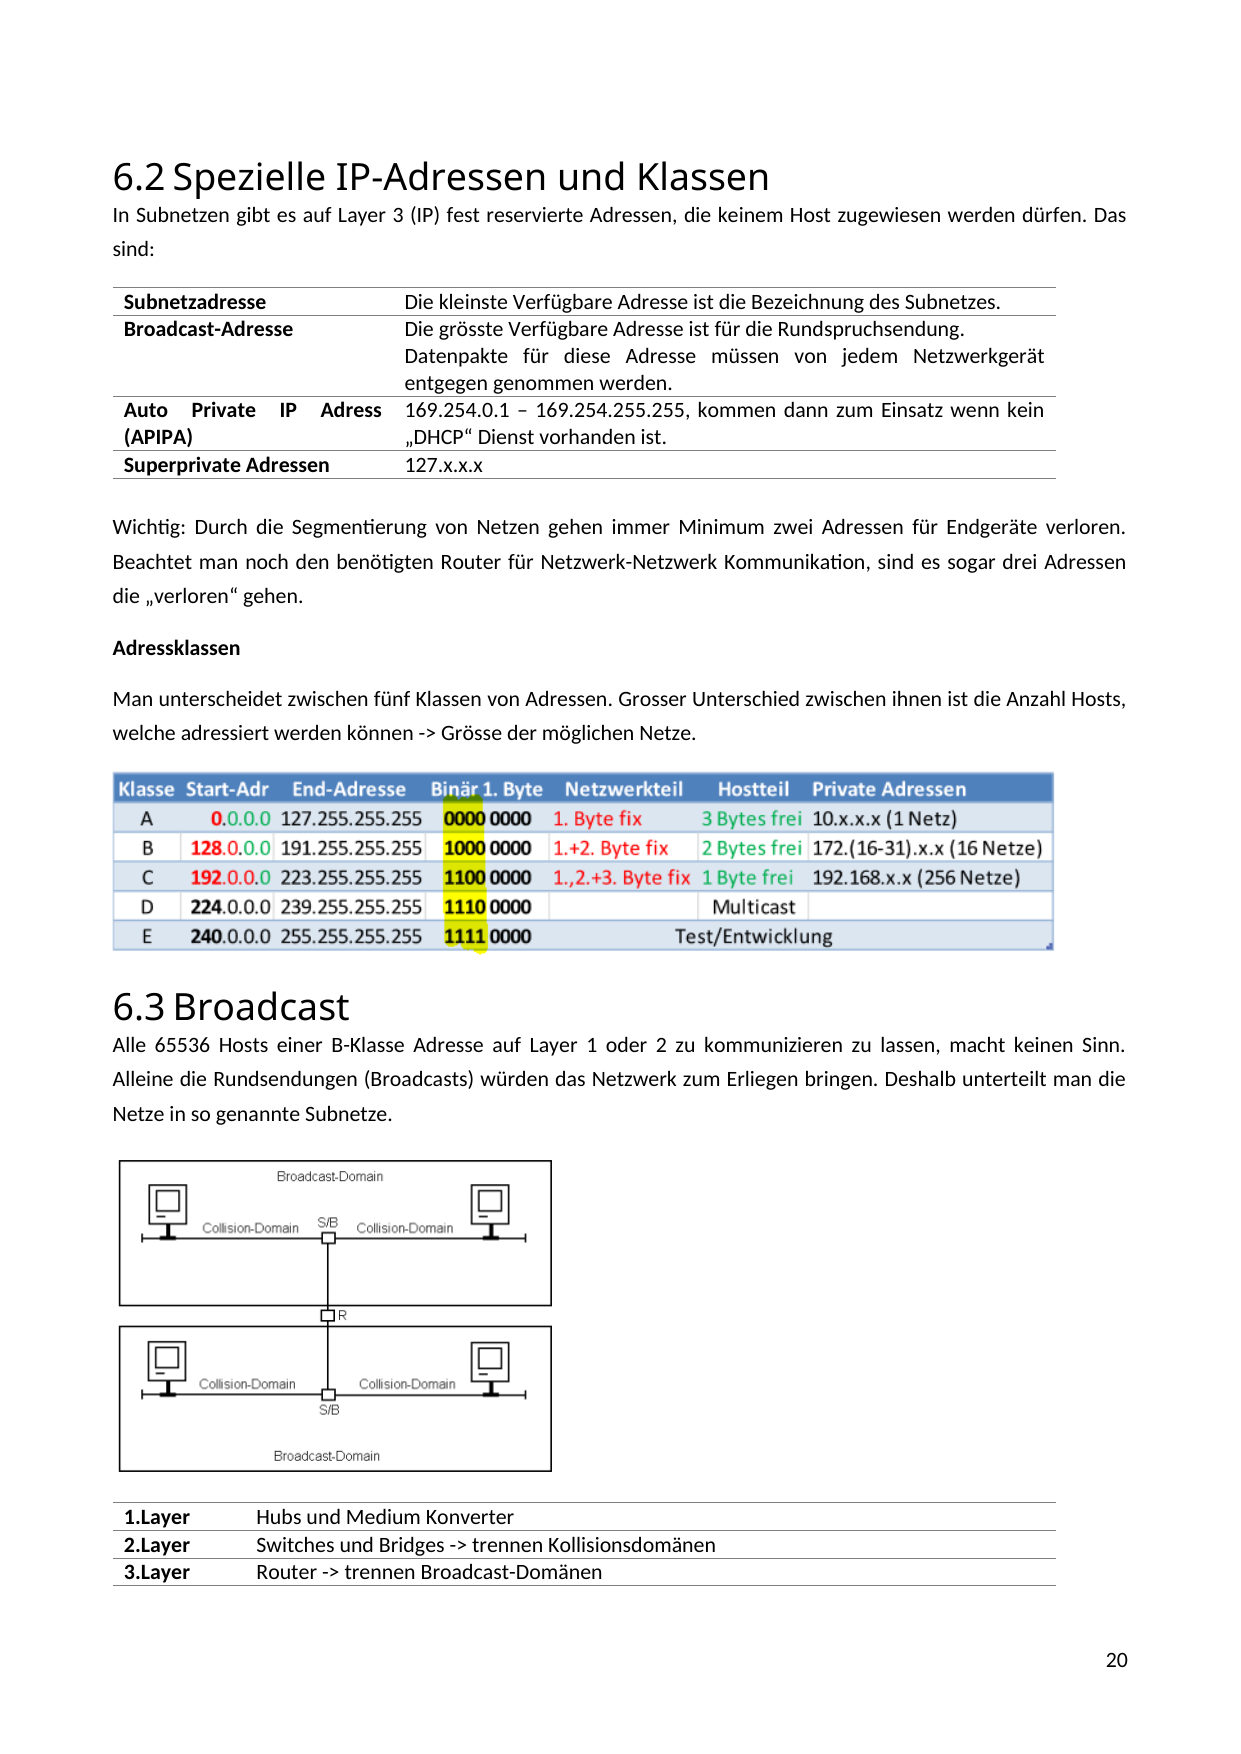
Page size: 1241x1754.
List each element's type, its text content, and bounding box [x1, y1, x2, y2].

table_cell Die grösste Verfügbare Adresse ist für die Rundspruchsendung. Datenpakte für diese Adresse müssen von jedem Netzwerkgerät entgegen genommen werden. [393, 316, 1056, 396]
text Wichtig: Durch die Segmentierung von Netzen gehen immer Minimum zwei Adressen für Endgeräte verloren. Beachtet man noch den benötigten Router für Netzwerk-Netzwerk Kommunikation, sind es sogar drei Adressen die „verloren“ gehen. [112, 513, 1128, 609]
table_cell Switches und Bridges -> trennen Kollisionsdomänen [245, 1531, 1056, 1557]
table_cell 3.Layer [113, 1559, 245, 1585]
table_cell Superprivate Adressen [113, 451, 393, 478]
text In Subnetzen gibt es auf Layer 3 (IP) fest reservierte Adressen, die keinem Host zugewiesen werden dürfen. Das sind: [112, 201, 1128, 262]
table_header Die kleinste Verfügbare Adresse ist die Bezeichnung des Subnetzes. [393, 288, 1056, 314]
table_cell Auto Private IP Adress (APIPA) [113, 397, 393, 450]
text Man unterscheidet zwischen fünf Klassen von Adressen. Grosser Unterschied zwischen ihnen ist die Anzahl Hosts, welche adressiert werden können -> Grösse der möglichen Netze. [112, 685, 1128, 746]
picture [112, 770, 1058, 956]
table_cell 2.Layer [113, 1531, 245, 1557]
table_cell Broadcast-Adresse [113, 316, 393, 396]
table_header Hubs und Medium Konverter [245, 1503, 1056, 1530]
picture [112, 1151, 557, 1478]
table_header 1.Layer [113, 1503, 245, 1530]
subtitle Broadcast [112, 980, 1128, 1031]
table_cell 127.x.x.x [393, 451, 1056, 478]
subtitle Spezielle IP-Adressen und Klassen [112, 150, 1128, 201]
text Adressklassen [112, 634, 1128, 660]
table_cell 169.254.0.1 – 169.254.255.255, kommen dann zum Einsatz wenn kein „DHCP“ Dienst vorhanden ist. [393, 397, 1056, 450]
table_cell Router -> trennen Broadcast-Domänen [245, 1559, 1056, 1585]
table_header Subnetzadresse [113, 288, 393, 314]
text Alle 65536 Hosts einer B-Klasse Adresse auf Layer 1 oder 2 zu kommunizieren zu lassen, macht keinen Sinn. Alleine die Rundsendungen (Broadcasts) würden das Netzwerk zum Erliegen bringen. Deshalb unterteilt man die Netze in so genannte Subnetze. [112, 1031, 1128, 1127]
